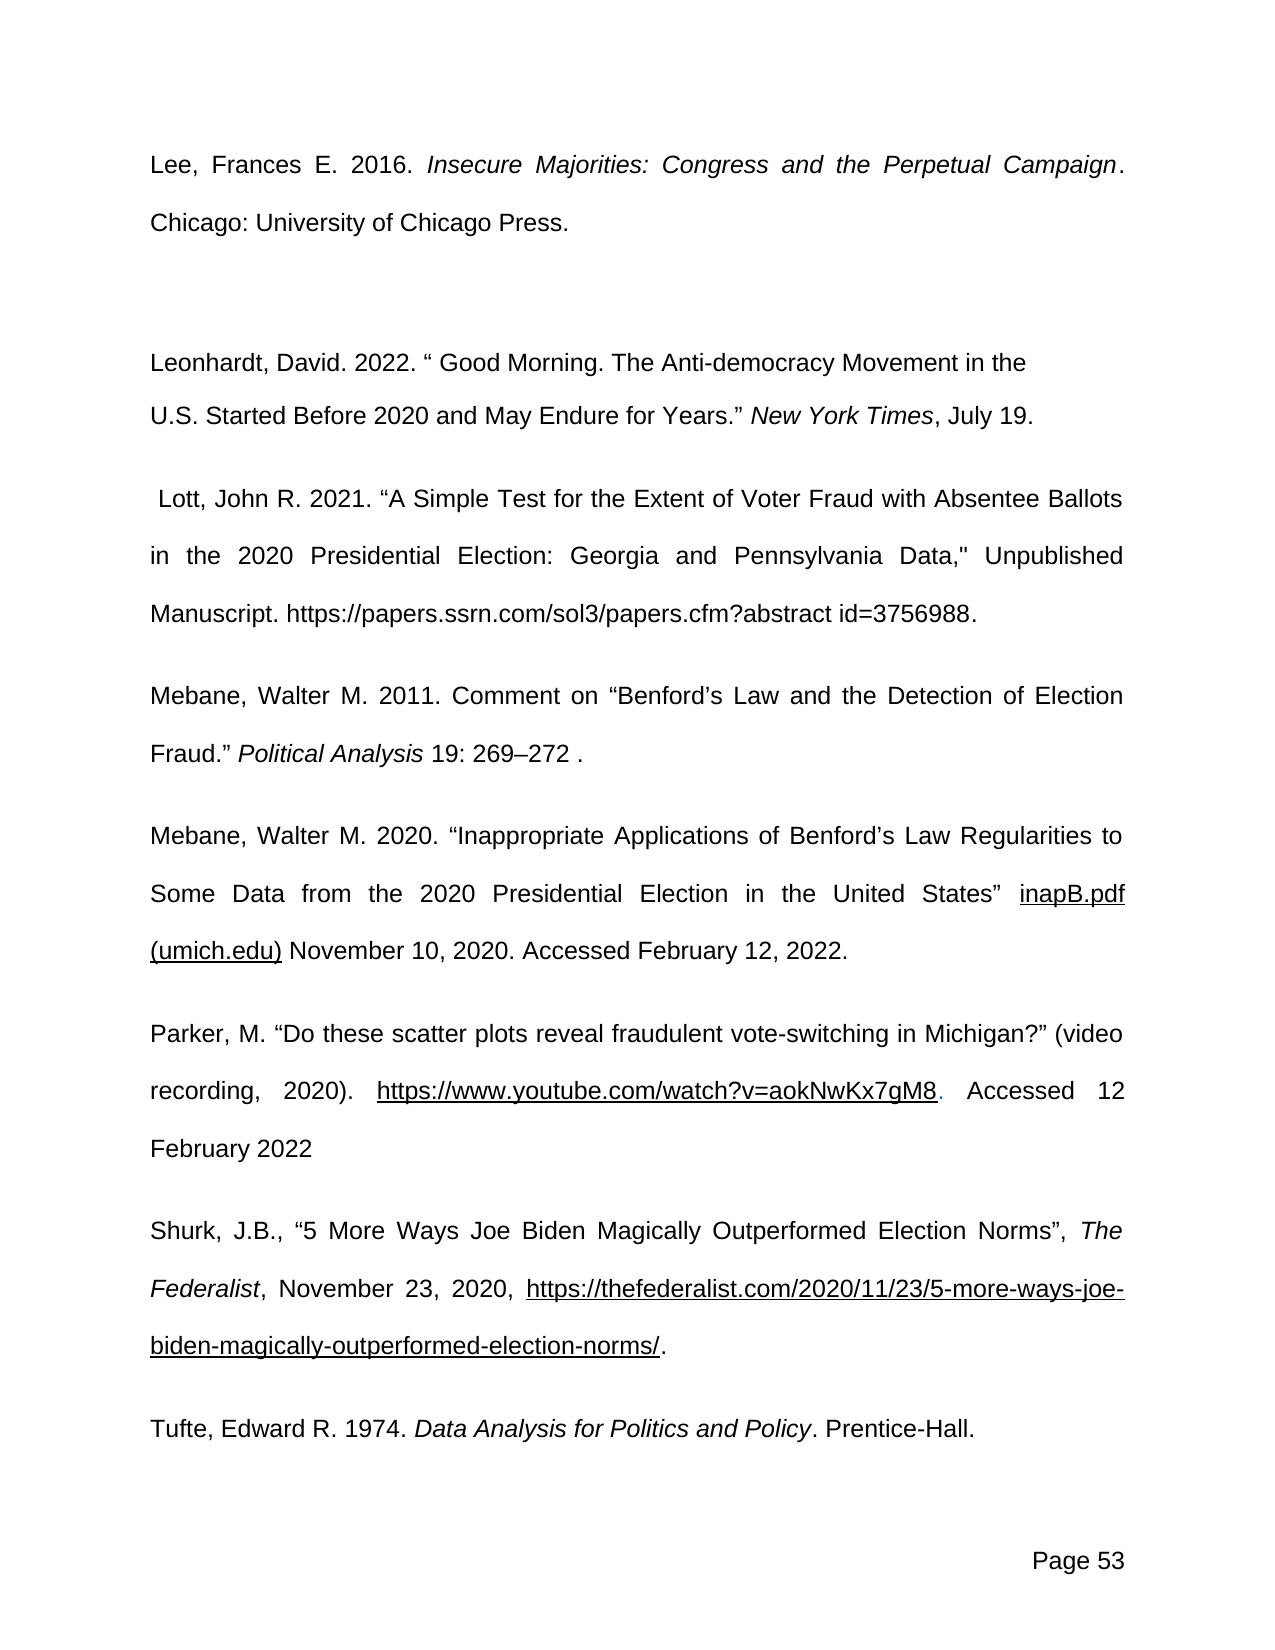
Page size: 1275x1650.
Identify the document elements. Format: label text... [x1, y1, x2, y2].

text Parker, M. “Do these scatter plots reveal fraudulent vote-switching in Michigan?” (video recording, 2020). https://www.youtube.com/watch?v=aokNwKx7gM8. Accessed 12 February 2022 [150, 1019, 1125, 1162]
text Leonhardt, David. 2022. “ Good Morning. The Anti-democracy Movement in the [150, 347, 1125, 376]
text Mebane, Walter M. 2020. “Inappropriate Applications of Benford’s Law Regularities to Some Data from the 2020 Presidential Election in the United States” inapB.pdf (umich.edu) November 10, 2020. Accessed February 12, 2022. [150, 821, 1125, 965]
text Tufte, Edward R. 1974. Data Analysis for Politics and Policy. Prentice-Hall. [150, 1414, 1125, 1442]
text Shurk, J.B., “5 More Ways Joe Biden Magically Outperformed Election Norms”, The Federalist, November 23, 2020, https://thefederalist.com/2020/11/23/5-more-ways-joe-biden-magically-outperformed-election-norms/. [150, 1216, 1125, 1360]
text Lott, John R. 2021. “A Simple Test for the Extent of Voter Fraud with Absentee Ballots in the 2020 Presidential Election: Georgia and Pennsylvania Data," Unpublished Manuscript. https://papers.ssrn.com/sol3/papers.cfm?abstract id=3756988. [150, 484, 1125, 627]
text Lee, Frances E. 2016. Insecure Majorities: Congress and the Perpetual Campaign. Chicago: University of Chicago Press. [150, 150, 1125, 236]
text Mebane, Walter M. 2011. Comment on “Benford’s Law and the Detection of Election Fraud.” Political Analysis 19: 269–272 . [150, 681, 1125, 767]
text U.S. Started Before 2020 and May Endure for Years.” New York Times, July 19. [150, 401, 1125, 430]
